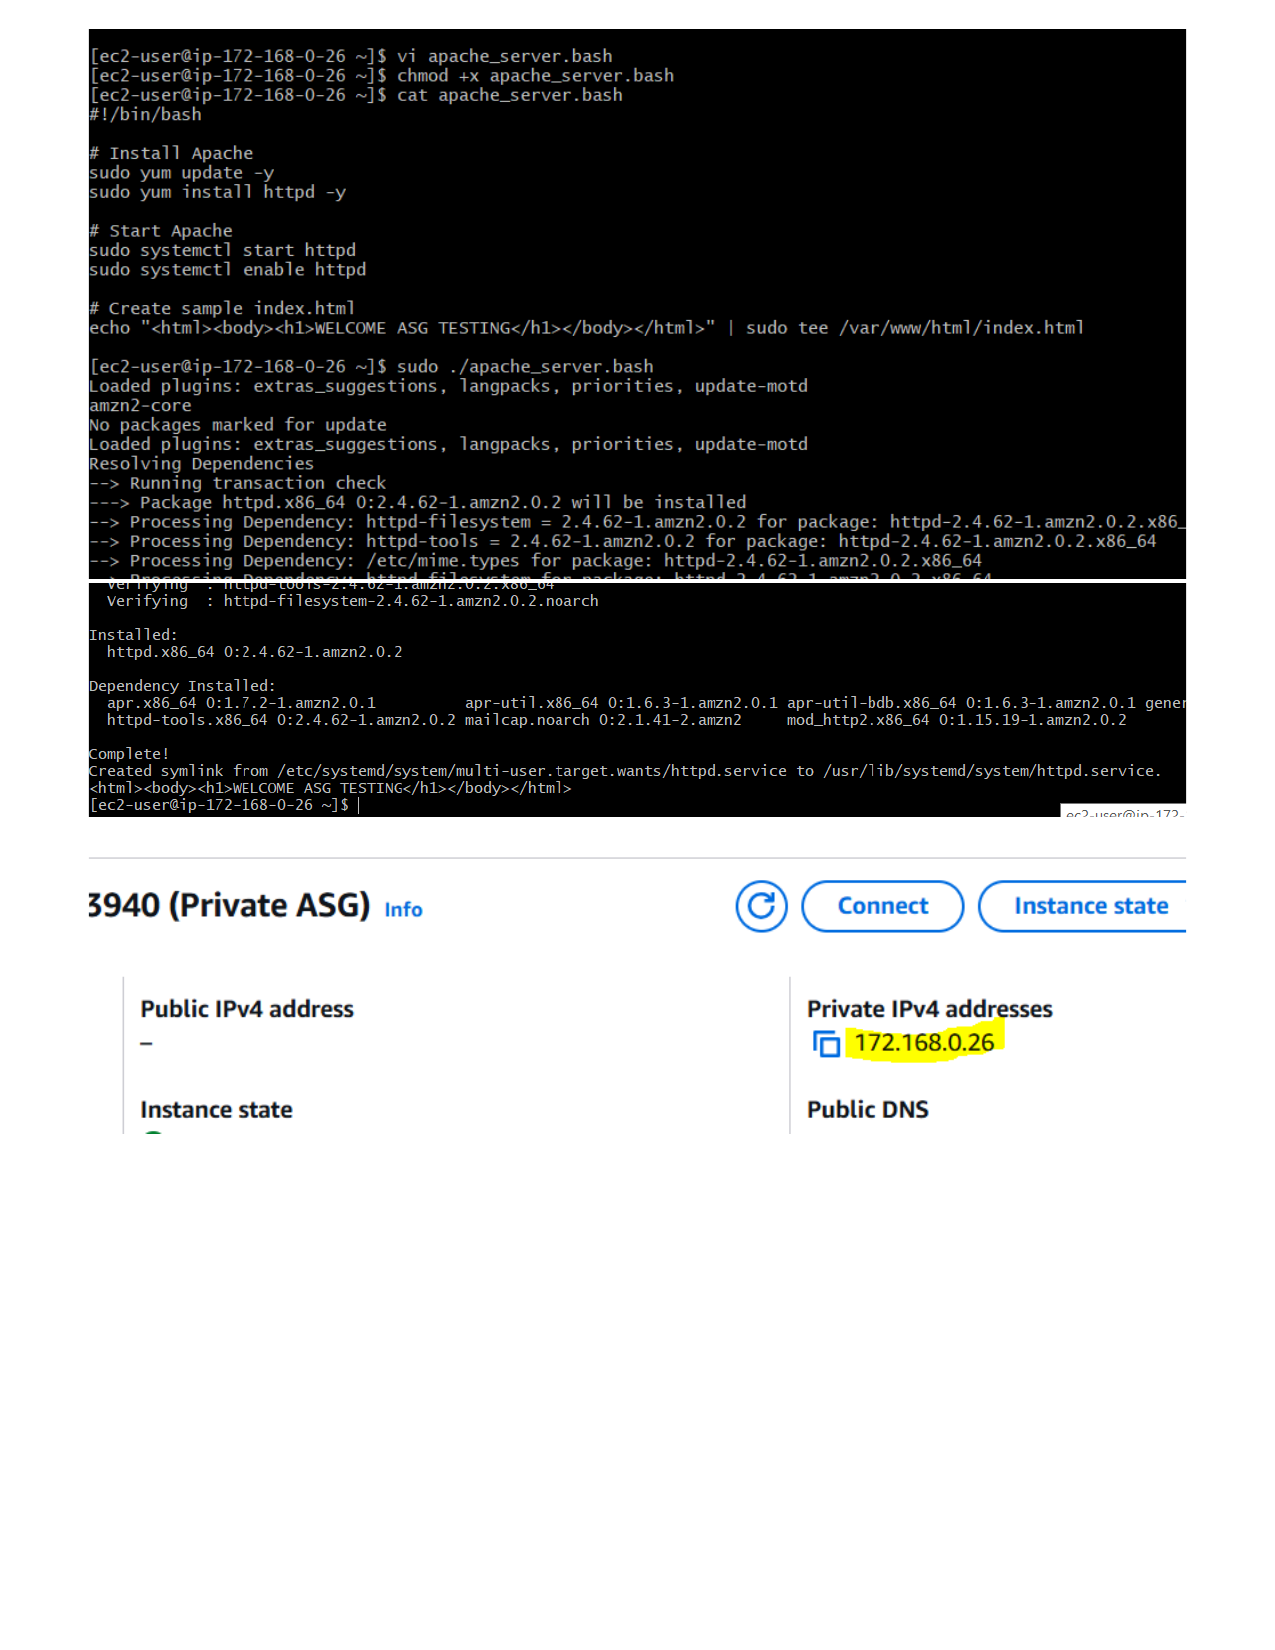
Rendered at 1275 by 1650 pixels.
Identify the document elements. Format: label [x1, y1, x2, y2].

picture [88, 29, 1187, 579]
picture [88, 583, 1187, 817]
picture [88, 820, 1187, 1134]
